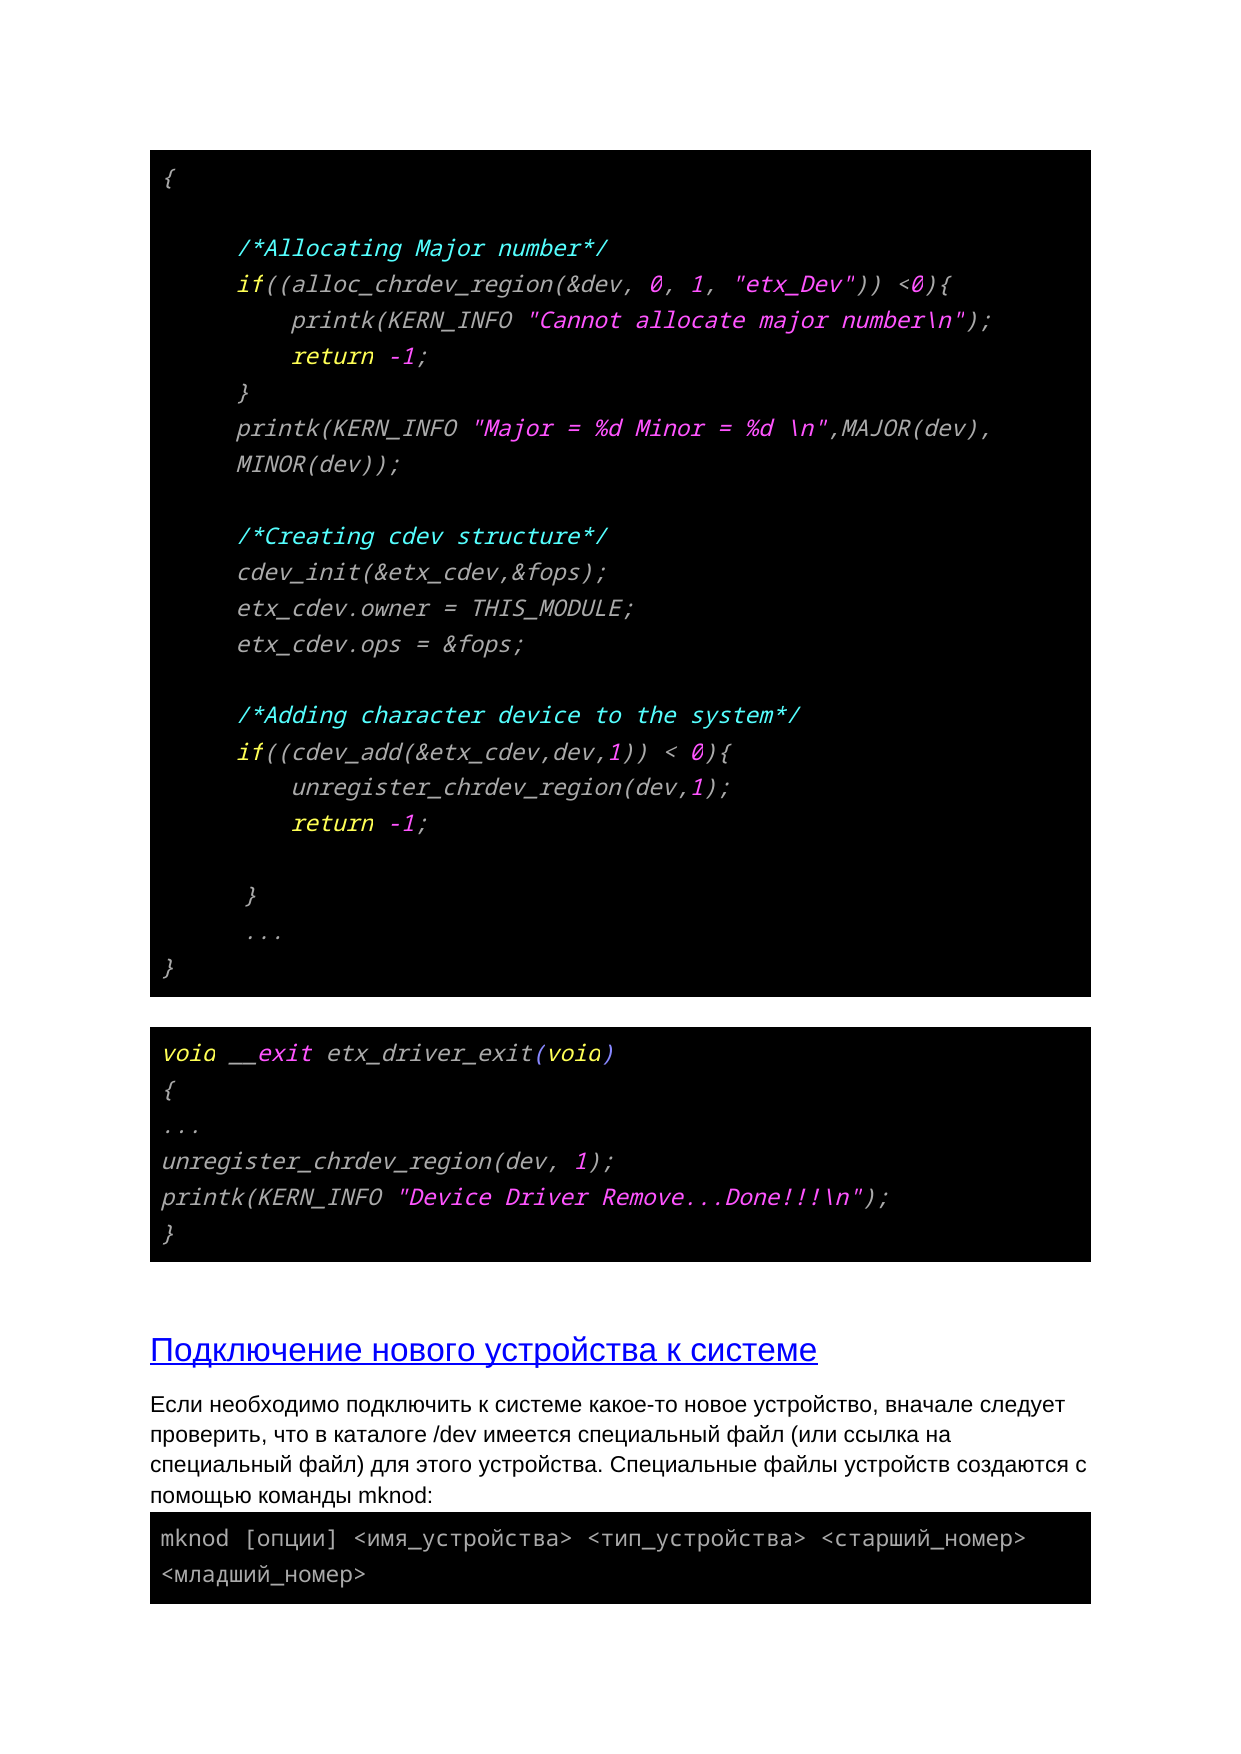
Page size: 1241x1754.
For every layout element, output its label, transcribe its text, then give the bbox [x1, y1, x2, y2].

table_header mknod [опции] <имя_устройства> <тип_устройства> <старший_номер> <младший_номер> [150, 1512, 1091, 1604]
text Если необходимо подключить к системе какое-то новое устройство, вначале следует [150, 1391, 1090, 1417]
table_header void __exit etx_driver_exit(void) { ... unregister_chrdev_region(dev, 1); printk(KERN_INFO "Device Driver Remove...Done!!!\n"); } [150, 1027, 1091, 1262]
subtitle Подключение нового устройства к системе [150, 1330, 1090, 1368]
text проверить, что в каталоге /dev имеется специальный файл (или ссылка на специальный файл) для этого устройства. Специальные файлы устройств создаются с помощью команды mknod: [150, 1421, 1090, 1508]
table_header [150, 150, 1091, 997]
